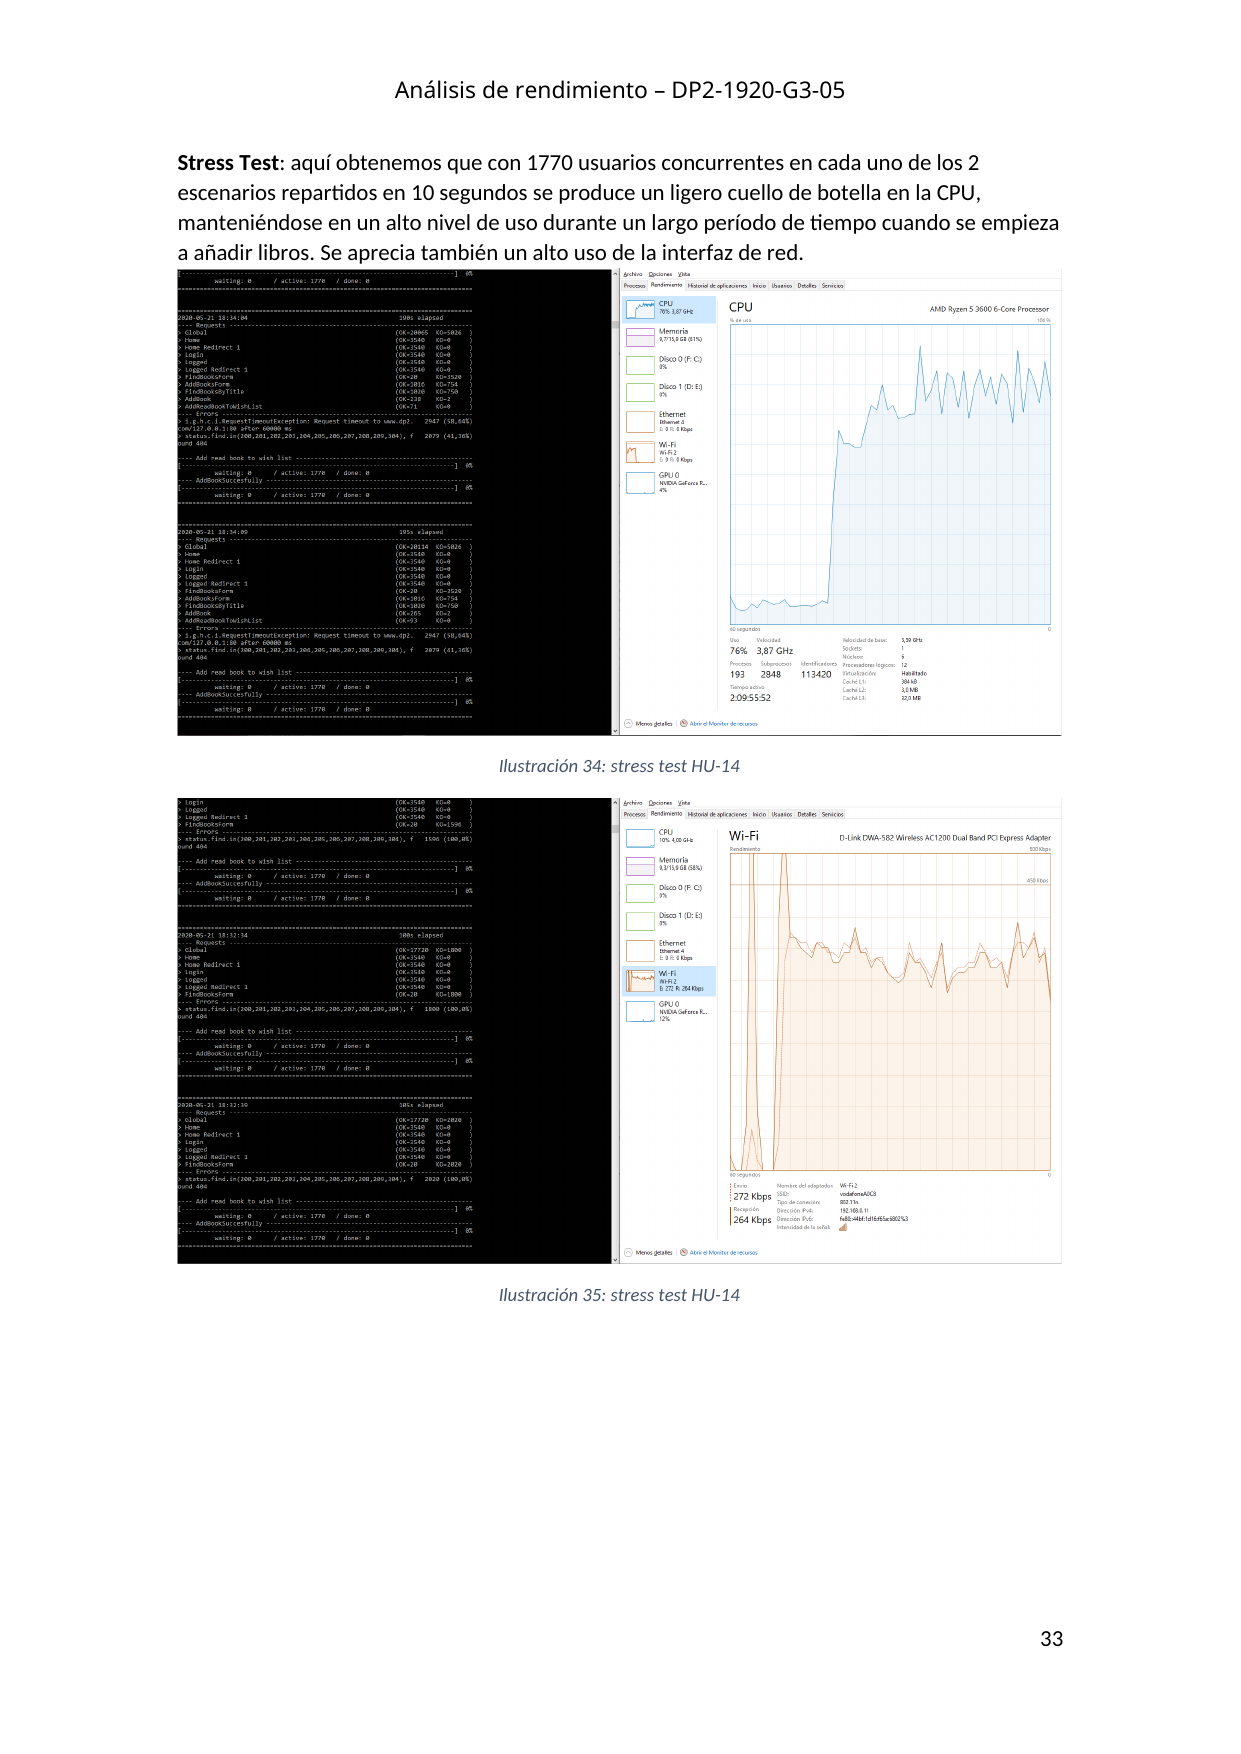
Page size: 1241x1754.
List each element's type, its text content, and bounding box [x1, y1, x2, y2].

text Ilustración 34: stress test HU-14 [177, 754, 1063, 777]
picture [177, 268, 1062, 736]
picture [177, 798, 1062, 1264]
text Ilustración 35: stress test HU-14 [177, 1283, 1063, 1306]
